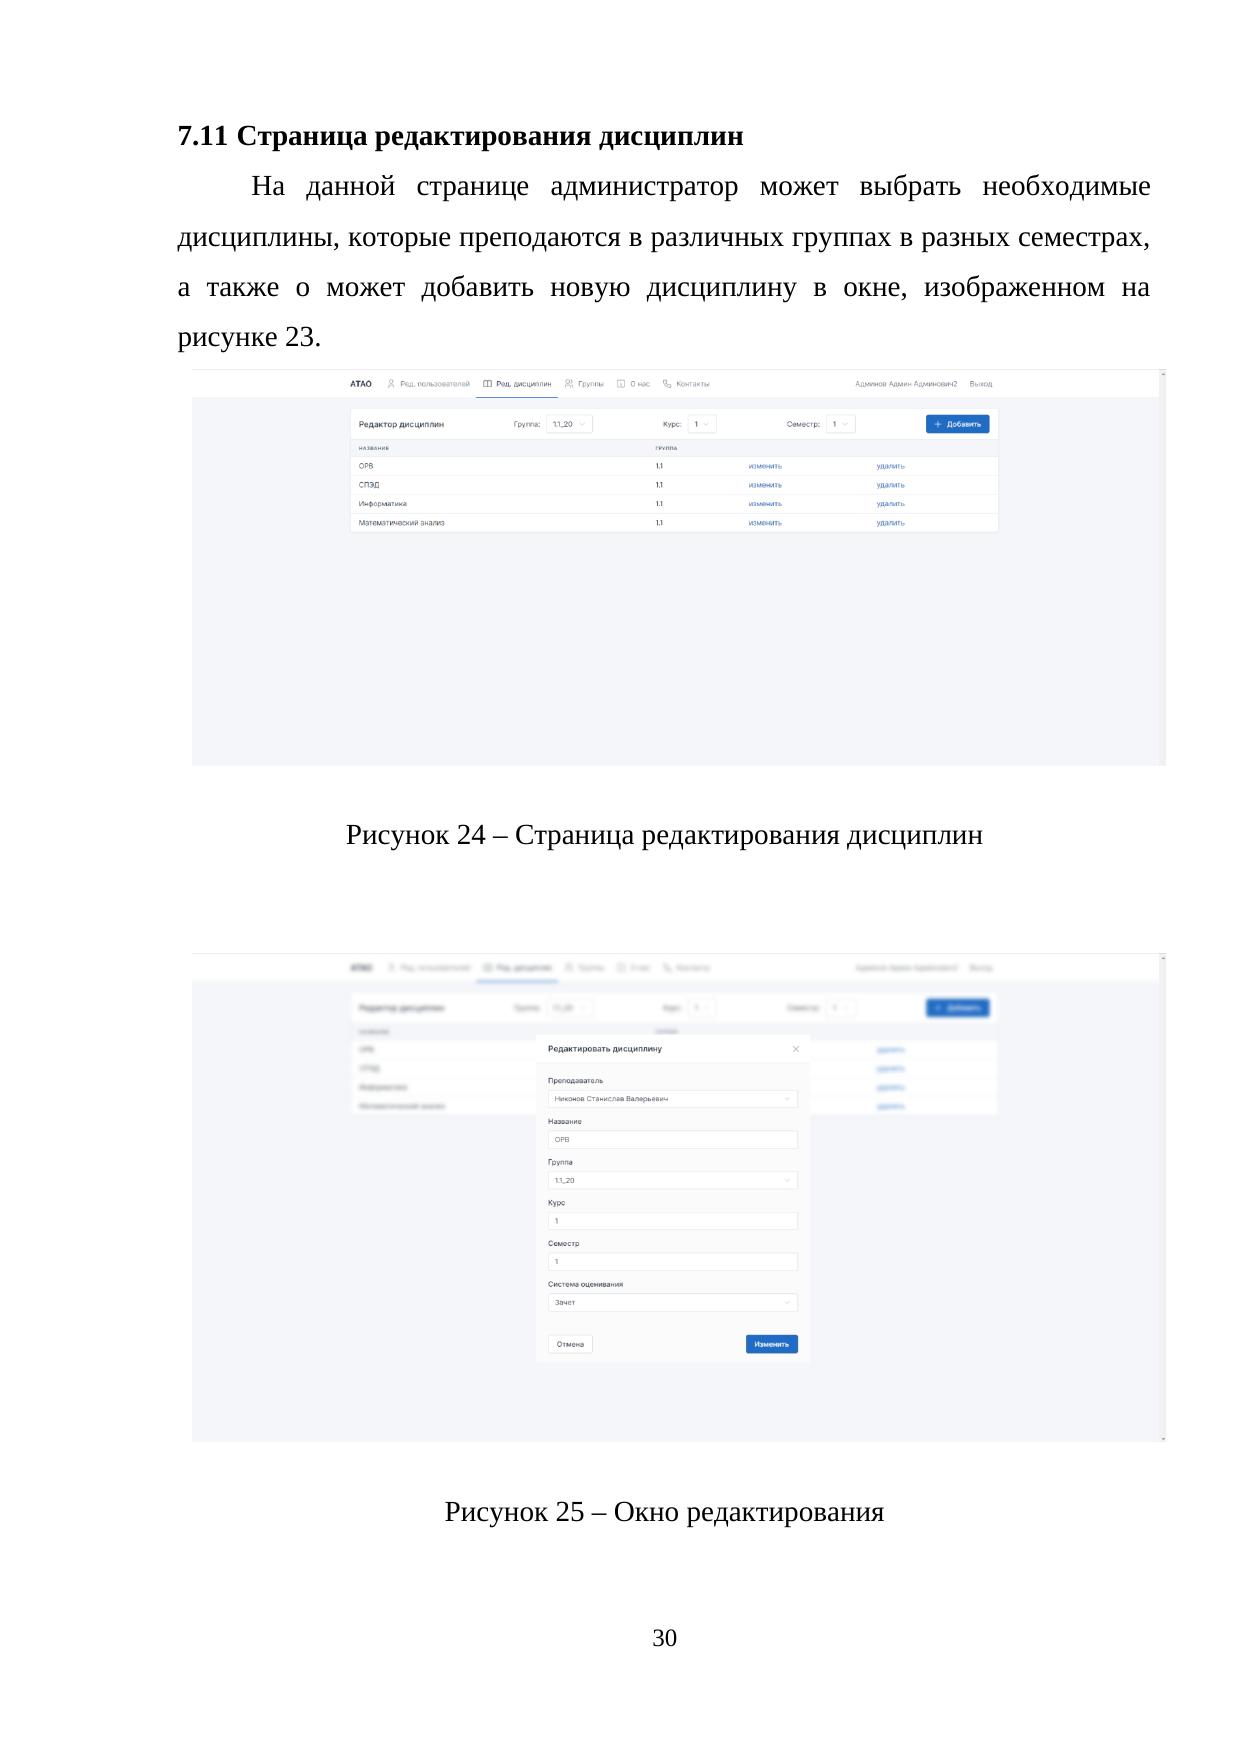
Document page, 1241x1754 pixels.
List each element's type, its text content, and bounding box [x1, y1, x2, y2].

list На данной странице администратор может выбрать необходимые дисциплины, которые преподаются в различных группах в разных семестрах, а также о может добавить новую дисциплину в окне, изображенном на рисунке 23. [177, 168, 1152, 353]
text Рисунок 24 – Страница редактирования дисциплин [177, 817, 1152, 851]
text Рисунок 25 – Окно редактирования [177, 1494, 1152, 1528]
picture [192, 369, 1167, 766]
picture [192, 953, 1167, 1442]
subtitle Страница редактирования дисциплин [177, 118, 1152, 152]
